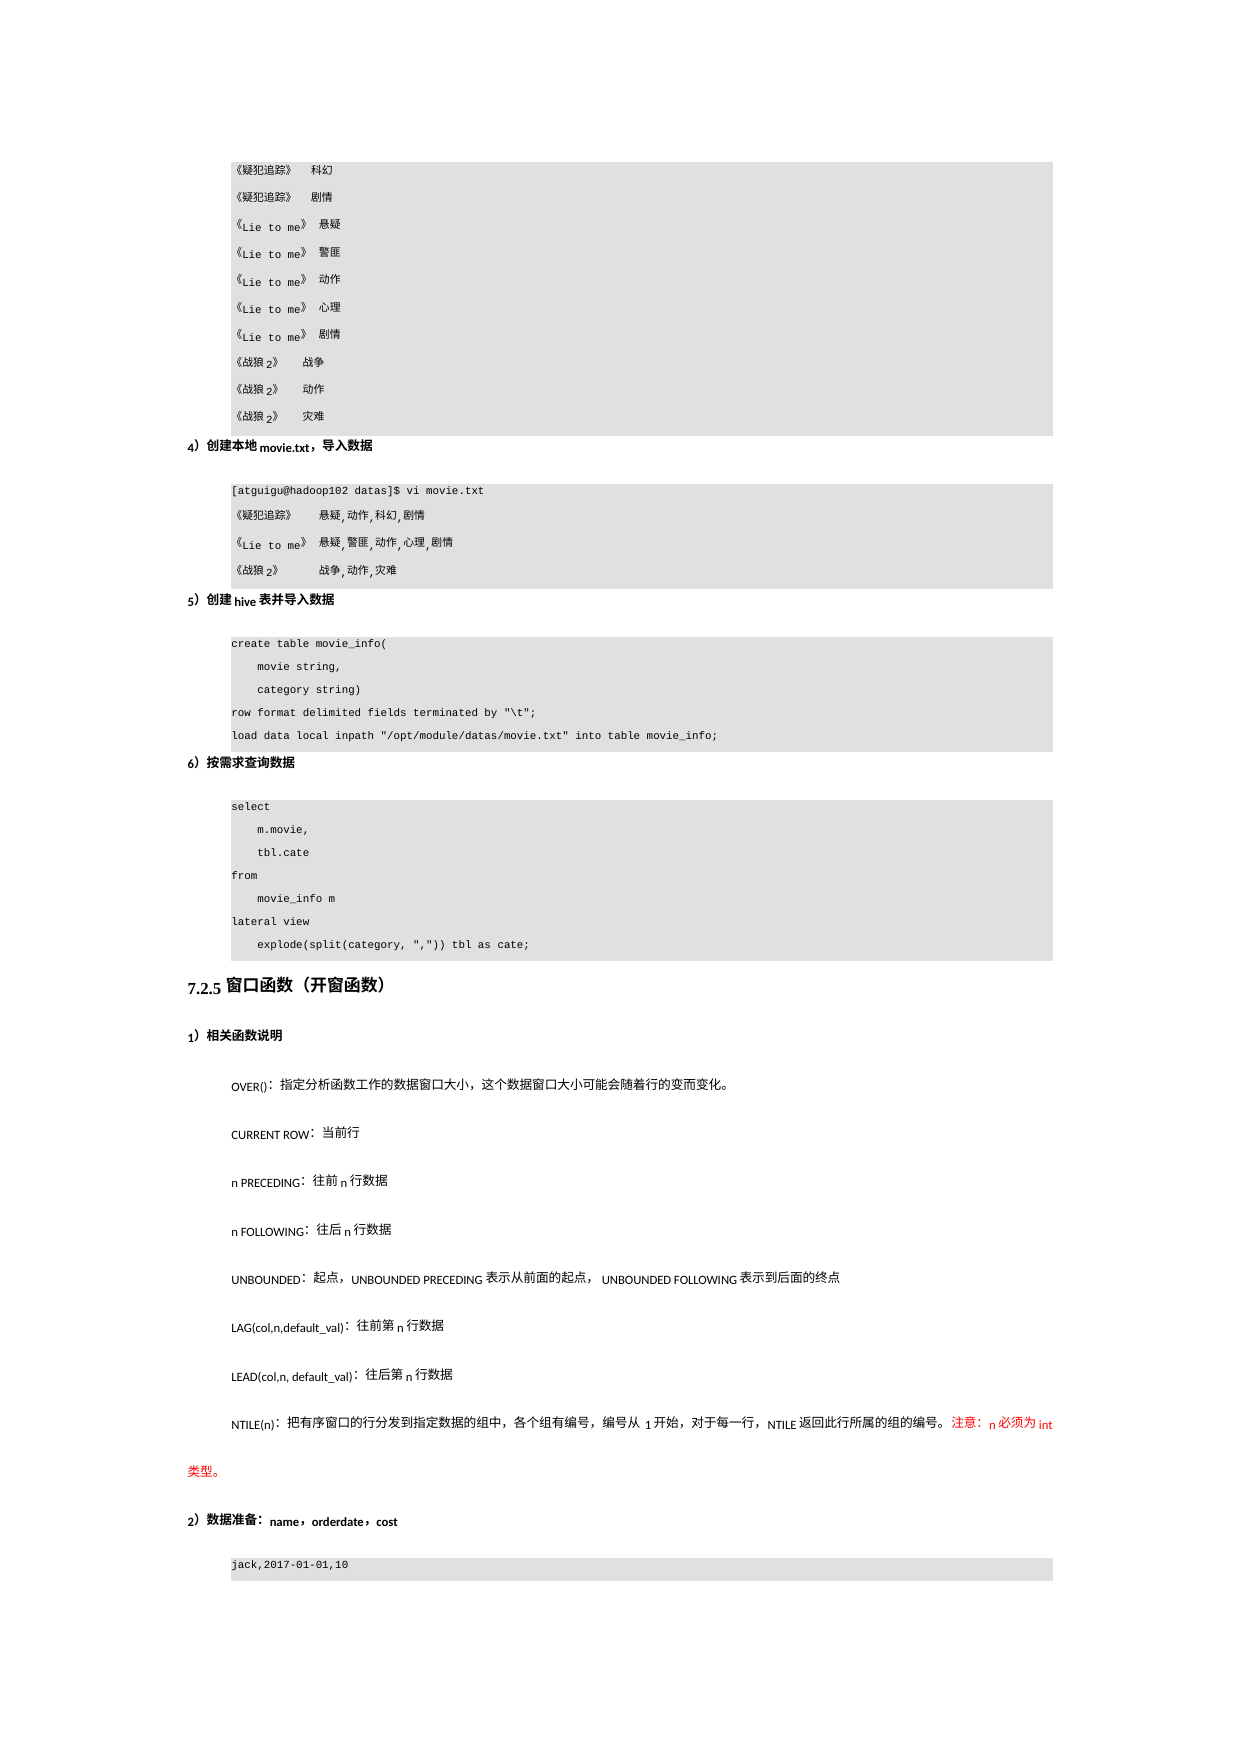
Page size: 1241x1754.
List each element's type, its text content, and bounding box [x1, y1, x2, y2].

text 《战狼2》 战争 [231, 353, 1053, 381]
text 《战狼2》 动作 [231, 381, 1053, 408]
text OVER()：指定分析函数工作的数据窗口大小，这个数据窗口大小可能会随着行的变而变化。 [187, 1074, 1053, 1106]
text LEAD(col,n, default_val)：往后第n行数据 [187, 1364, 1053, 1396]
text jack,2017-01-01,10 [231, 1558, 1053, 1581]
text UNBOUNDED：起点，UNBOUNDED PRECEDING 表示从前面的起点， UNBOUNDED FOLLOWING表示到后面的终点 [187, 1267, 1053, 1300]
text 6）按需求查询数据 [187, 752, 1053, 784]
text category string) [231, 683, 1053, 706]
text m.movie, [231, 823, 1053, 846]
text n FOLLOWING：往后n行数据 [187, 1219, 1053, 1251]
subtitle 7.2.5 窗口函数（开窗函数） [187, 961, 1053, 1026]
text [atguigu@hadoop102 datas]$ vi movie.txt [231, 484, 1053, 507]
text explode(split(category, ",")) tbl as cate; [231, 938, 1053, 961]
text 5）创建hive表并导入数据 [187, 589, 1053, 621]
text load data local inpath "/opt/module/datas/movie.txt" into table movie_info; [231, 729, 1053, 752]
text select [231, 800, 1053, 823]
text 《Lie to me》 剧情 [231, 326, 1053, 353]
text movie_info m [231, 892, 1053, 915]
text movie string, [231, 660, 1053, 683]
text 《Lie to me》 悬疑 [231, 216, 1053, 244]
text from [231, 869, 1053, 892]
text 《Lie to me》 悬疑,警匪,动作,心理,剧情 [231, 534, 1053, 562]
text 《战狼2》 战争,动作,灾难 [231, 562, 1053, 589]
text 《Lie to me》 动作 [231, 271, 1053, 298]
text 2）数据准备：name，orderdate，cost [187, 1509, 1053, 1542]
text tbl.cate [231, 846, 1053, 869]
text LAG(col,n,default_val)：往前第n行数据 [187, 1316, 1053, 1348]
text n PRECEDING：往前n行数据 [187, 1171, 1053, 1203]
text 《疑犯追踪》 科幻 [231, 162, 1053, 189]
text 《战狼2》 灾难 [231, 408, 1053, 436]
text 1）相关函数说明 [187, 1026, 1053, 1058]
text create table movie_info( [231, 637, 1053, 660]
text 《疑犯追踪》 剧情 [231, 189, 1053, 216]
text 《Lie to me》 心理 [231, 298, 1053, 326]
text 4）创建本地movie.txt，导入数据 [187, 436, 1053, 468]
text CURRENT ROW：当前行 [187, 1122, 1053, 1155]
text 《Lie to me》 警匪 [231, 244, 1053, 271]
text NTILE(n)：把有序窗口的行分发到指定数据的组中，各个组有编号，编号从1开始，对于每一行，NTILE返回此行所属的组的编号。注意：n必须为int类型。 [187, 1412, 1053, 1493]
text row format delimited fields terminated by "\t"; [231, 706, 1053, 729]
text 《疑犯追踪》 悬疑,动作,科幻,剧情 [231, 507, 1053, 534]
text lateral view [231, 915, 1053, 938]
